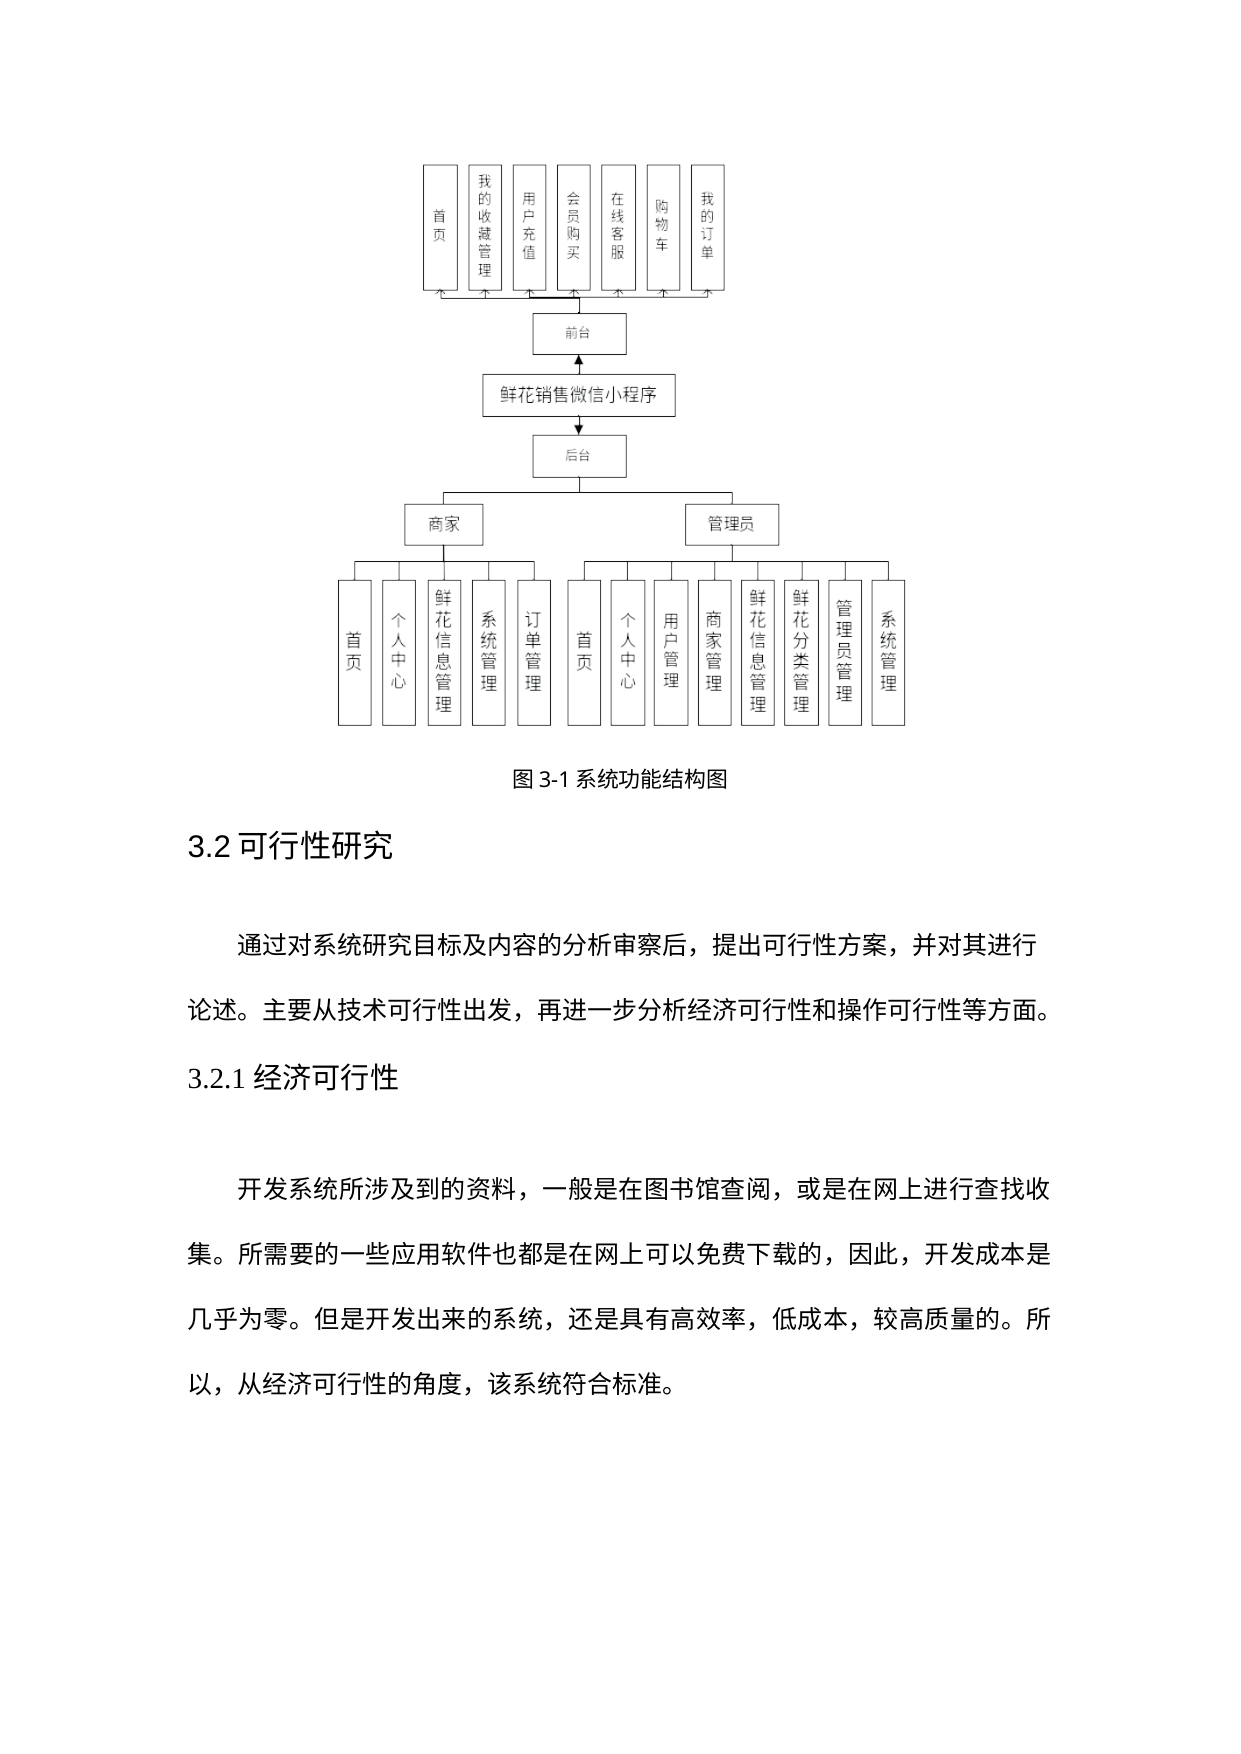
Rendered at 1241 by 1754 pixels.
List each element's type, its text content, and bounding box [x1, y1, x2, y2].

text 图3-1系统功能结构图 [187, 761, 1053, 794]
text 通过对系统研究目标及内容的分析审察后，提出可行性方案，并对其进行论述。主要从技术可行性出发，再进一步分析经济可行性和操作可行性等方面。 [187, 911, 1053, 1041]
subtitle 3.2可行性研究 [187, 812, 1053, 877]
subtitle 3.2.1 经济可行性 [187, 1043, 1053, 1108]
text 开发系统所涉及到的资料，一般是在图书馆查阅，或是在网上进行查找收集。所需要的一些应用软件也都是在网上可以免费下载的，因此，开发成本是几乎为零。但是开发出来的系统，还是具有高效率，低成本，较高质量的。所以，从经济可行性的角度，该系统符合标准。 [187, 1155, 1053, 1415]
